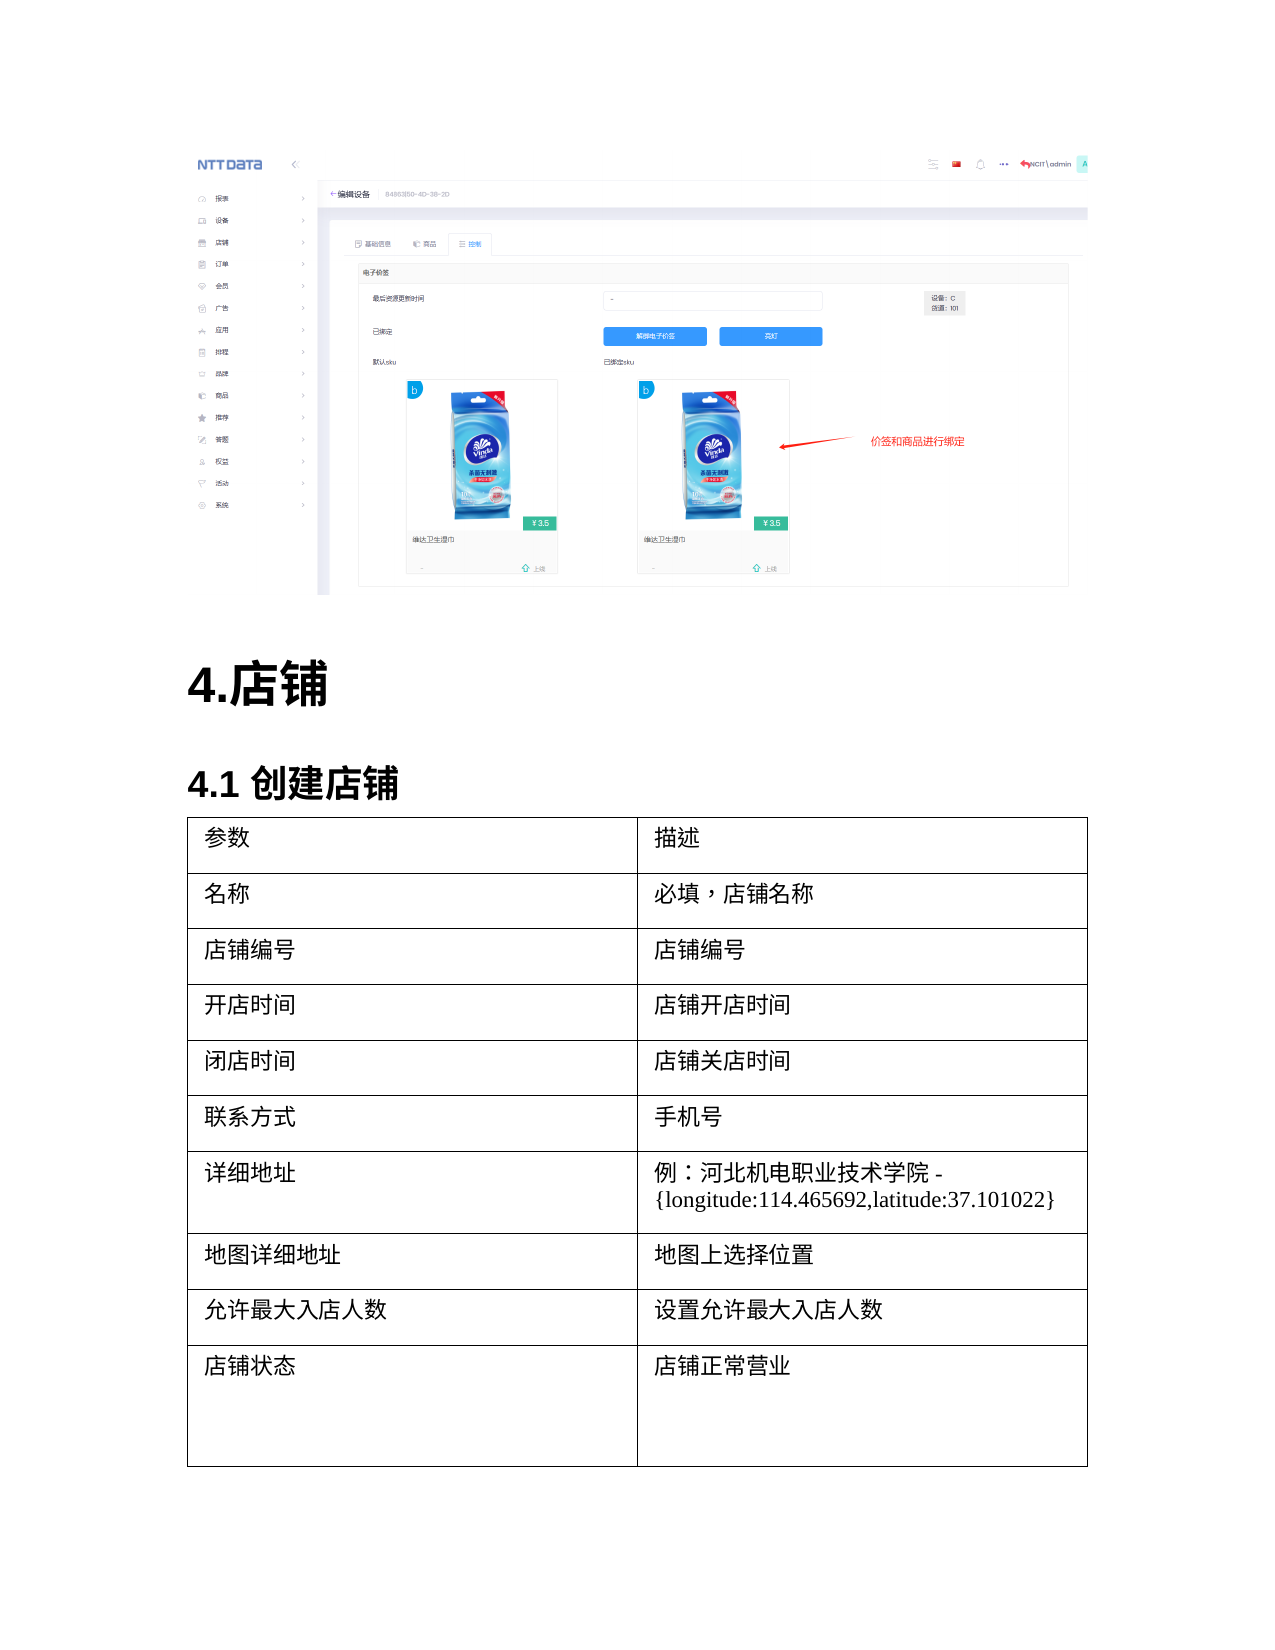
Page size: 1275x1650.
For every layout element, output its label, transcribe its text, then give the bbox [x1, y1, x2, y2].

table_cell 开店时间 [188, 985, 637, 1040]
table_cell 地图上选择位置 [638, 1234, 1087, 1289]
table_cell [638, 1346, 1087, 1466]
subtitle 4.店铺 [187, 644, 1087, 717]
table_cell 必填，店铺名称 [638, 874, 1087, 928]
picture [187, 150, 1088, 595]
table_cell 店铺开店时间 [638, 985, 1087, 1040]
table_cell 允许最大入店人数 [188, 1290, 637, 1345]
table_cell 设置允许最大入店人数 [638, 1290, 1087, 1345]
subtitle 4.1 创建店铺 [187, 754, 1087, 808]
table_cell 店铺编号 [638, 929, 1087, 984]
table_cell 名称 [188, 874, 637, 928]
table_cell 地图详细地址 [188, 1234, 637, 1289]
table_cell 闭店时间 [188, 1041, 637, 1095]
table_cell 手机号 [638, 1096, 1087, 1151]
table_cell 店铺状态 [188, 1346, 637, 1466]
table_cell 联系方式 [188, 1096, 637, 1151]
table_header 描述 [638, 818, 1087, 872]
table_cell 店铺关店时间 [638, 1041, 1087, 1095]
table_cell 店铺编号 [188, 929, 637, 984]
table_cell 例：河北机电职业技术学院 - {longitude:114.465692,latitude:37.101022} [638, 1152, 1087, 1233]
table_cell 详细地址 [188, 1152, 637, 1233]
table_header 参数 [188, 818, 637, 872]
